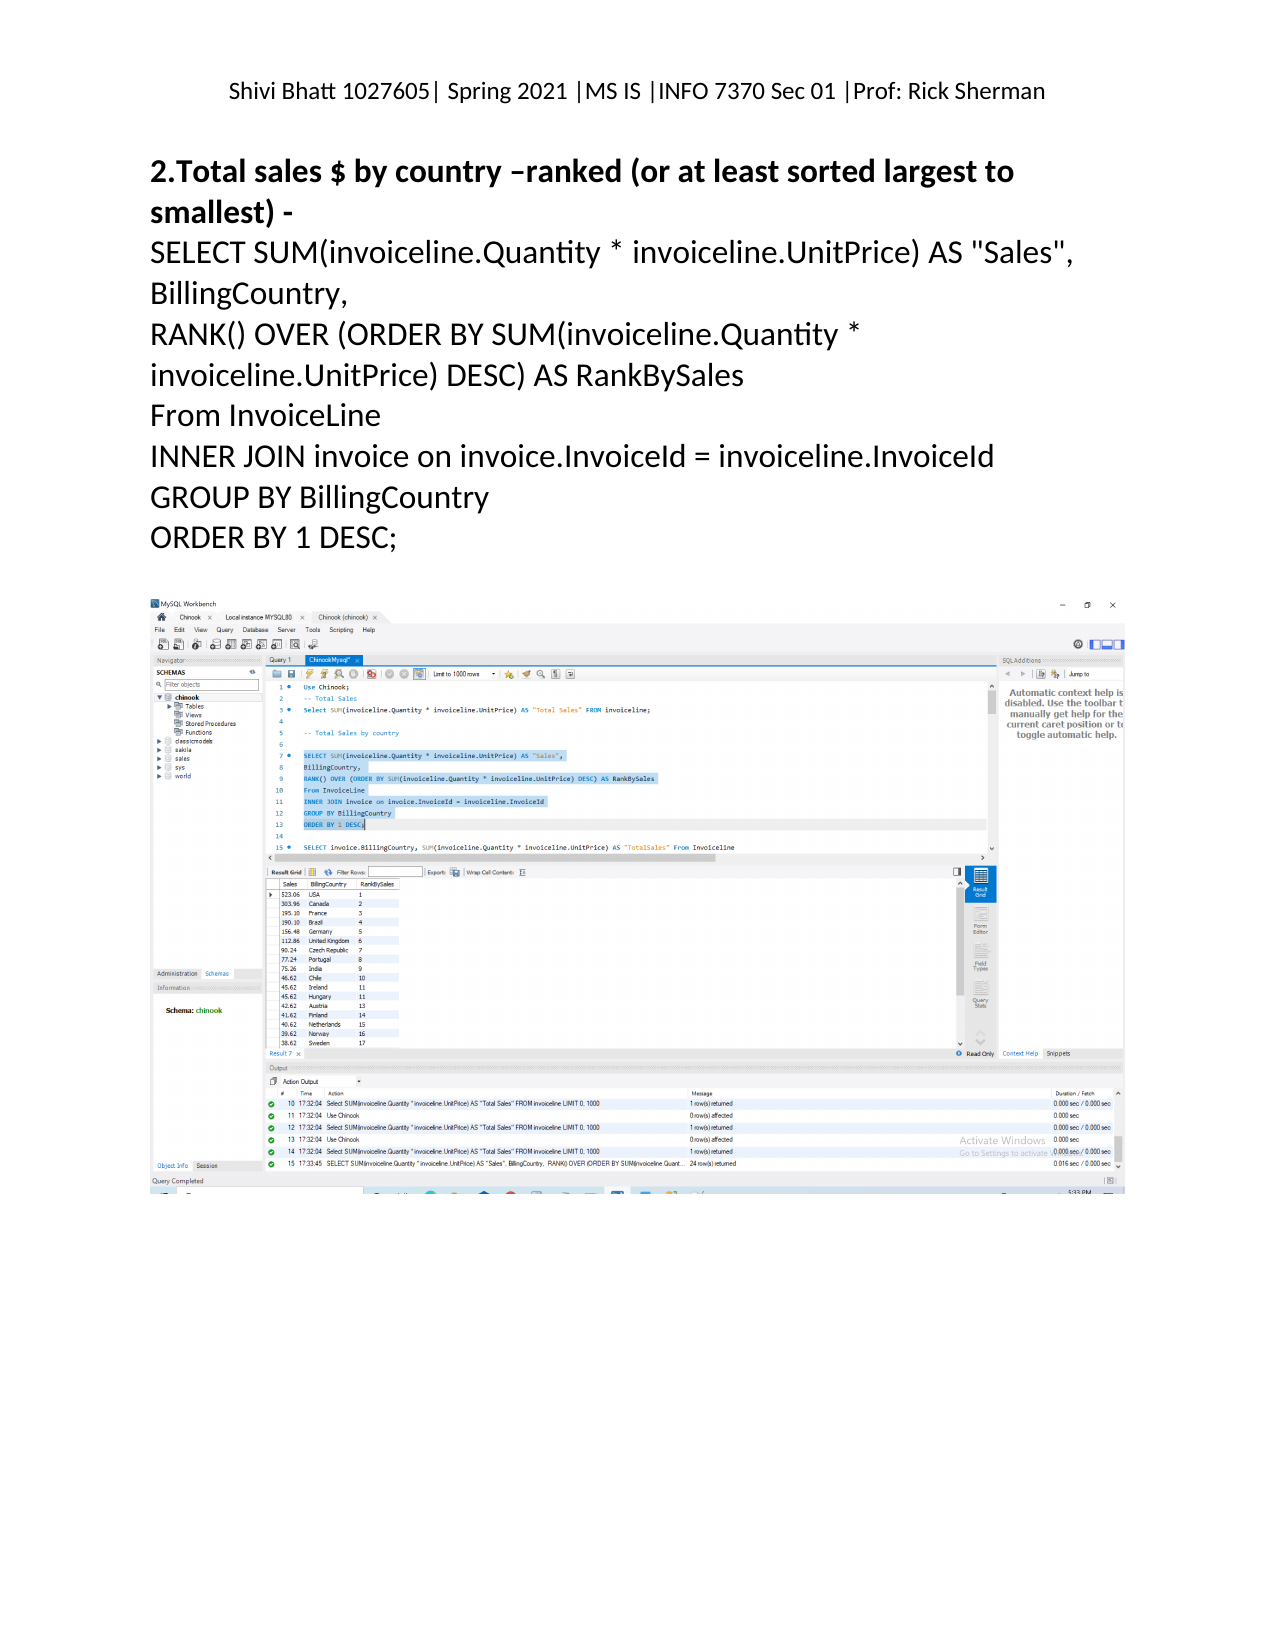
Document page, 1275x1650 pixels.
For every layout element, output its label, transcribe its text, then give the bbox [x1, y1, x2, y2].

picture [150, 598, 1125, 1194]
text GROUP BY BillingCountry [150, 476, 1125, 517]
text 2.Total sales $ by country –ranked (or at least sorted largest to smallest) - SELECT SUM(invoiceline.Quantity * invoiceline.UnitPrice) AS "Sales", [150, 150, 1125, 272]
text RANK() OVER (ORDER BY SUM(invoiceline.Quantity * invoiceline.UnitPrice) DESC) AS RankBySales [150, 313, 1125, 394]
text INNER JOIN invoice on invoice.InvoiceId = invoiceline.InvoiceId [150, 435, 1125, 476]
text From InvoiceLine [150, 394, 1125, 435]
text BillingCountry, [150, 272, 1125, 313]
text ORDER BY 1 DESC; [150, 517, 1125, 598]
